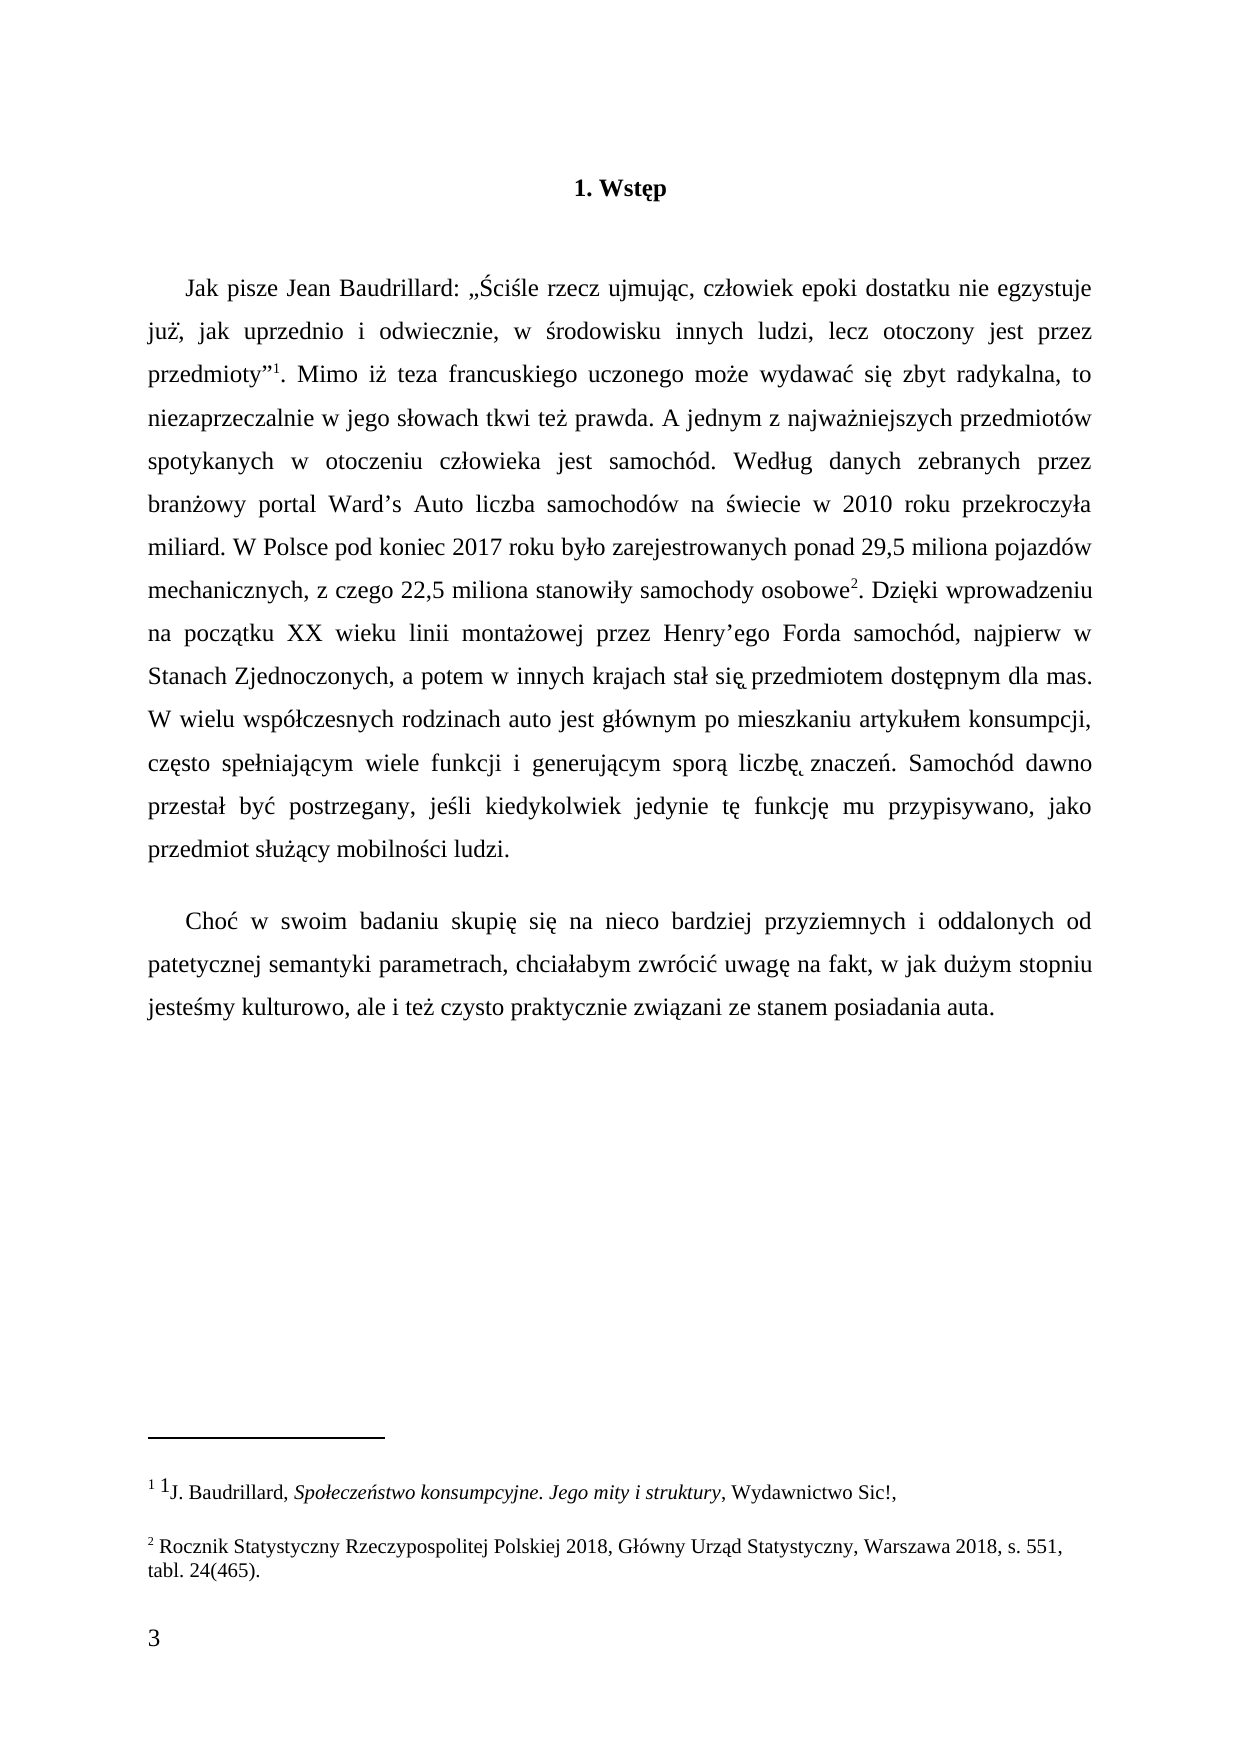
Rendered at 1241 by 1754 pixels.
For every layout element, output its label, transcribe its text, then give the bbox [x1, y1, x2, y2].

text Jak pisze Jean Baudrillard: „Ściśle rzecz ujmując, człowiek epoki dostatku nie egzystuje już̇, jak uprzednio i odwiecznie, w środowisku innych ludzi, lecz otoczony jest przez przedmioty”. Mimo iż teza francuskiego uczonego może wydawać się zbyt radykalna, to niezaprzeczalnie w jego słowach tkwi też prawda. A jednym z najważniejszych przedmiotów spotykanych w otoczeniu człowieka jest samochód. Według danych zebranych przez branżowy portal Ward’s Auto liczba samochodów na świecie w 2010 roku przekroczyła miliard. W Polsce pod koniec 2017 roku było zarejestrowanych ponad 29,5 miliona pojazdów mechanicznych, z czego 22,5 miliona stanowiły samochody osobowe. Dzięki wprowadzeniu na początku XX wieku linii montażowej przez Henry’ego Forda samochód, najpierw w Stanach Zjednoczonych, a potem w innych krajach stał się̨ przedmiotem dostępnym dla mas. W wielu współczesnych rodzinach auto jest głównym po mieszkaniu artykułem konsumpcji, często spełniającym wiele funkcji i generującym sporą liczbę̨ znaczeń. Samochód dawno przestał być postrzegany, jeśli kiedykolwiek jedynie tę funkcję mu przypisywano, jako przedmiot służący mobilności ludzi. [148, 273, 1093, 863]
subtitle 1. Wstęp [148, 173, 1093, 201]
text Choć w swoim badaniu skupię się na nieco bardziej przyziemnych i oddalonych od patetycznej semantyki parametrach, chciałabym zwrócić uwagę na fakt, w jak dużym stopniu jesteśmy kulturowo, ale i też czysto praktycznie związani ze stanem posiadania auta. [148, 906, 1093, 1021]
